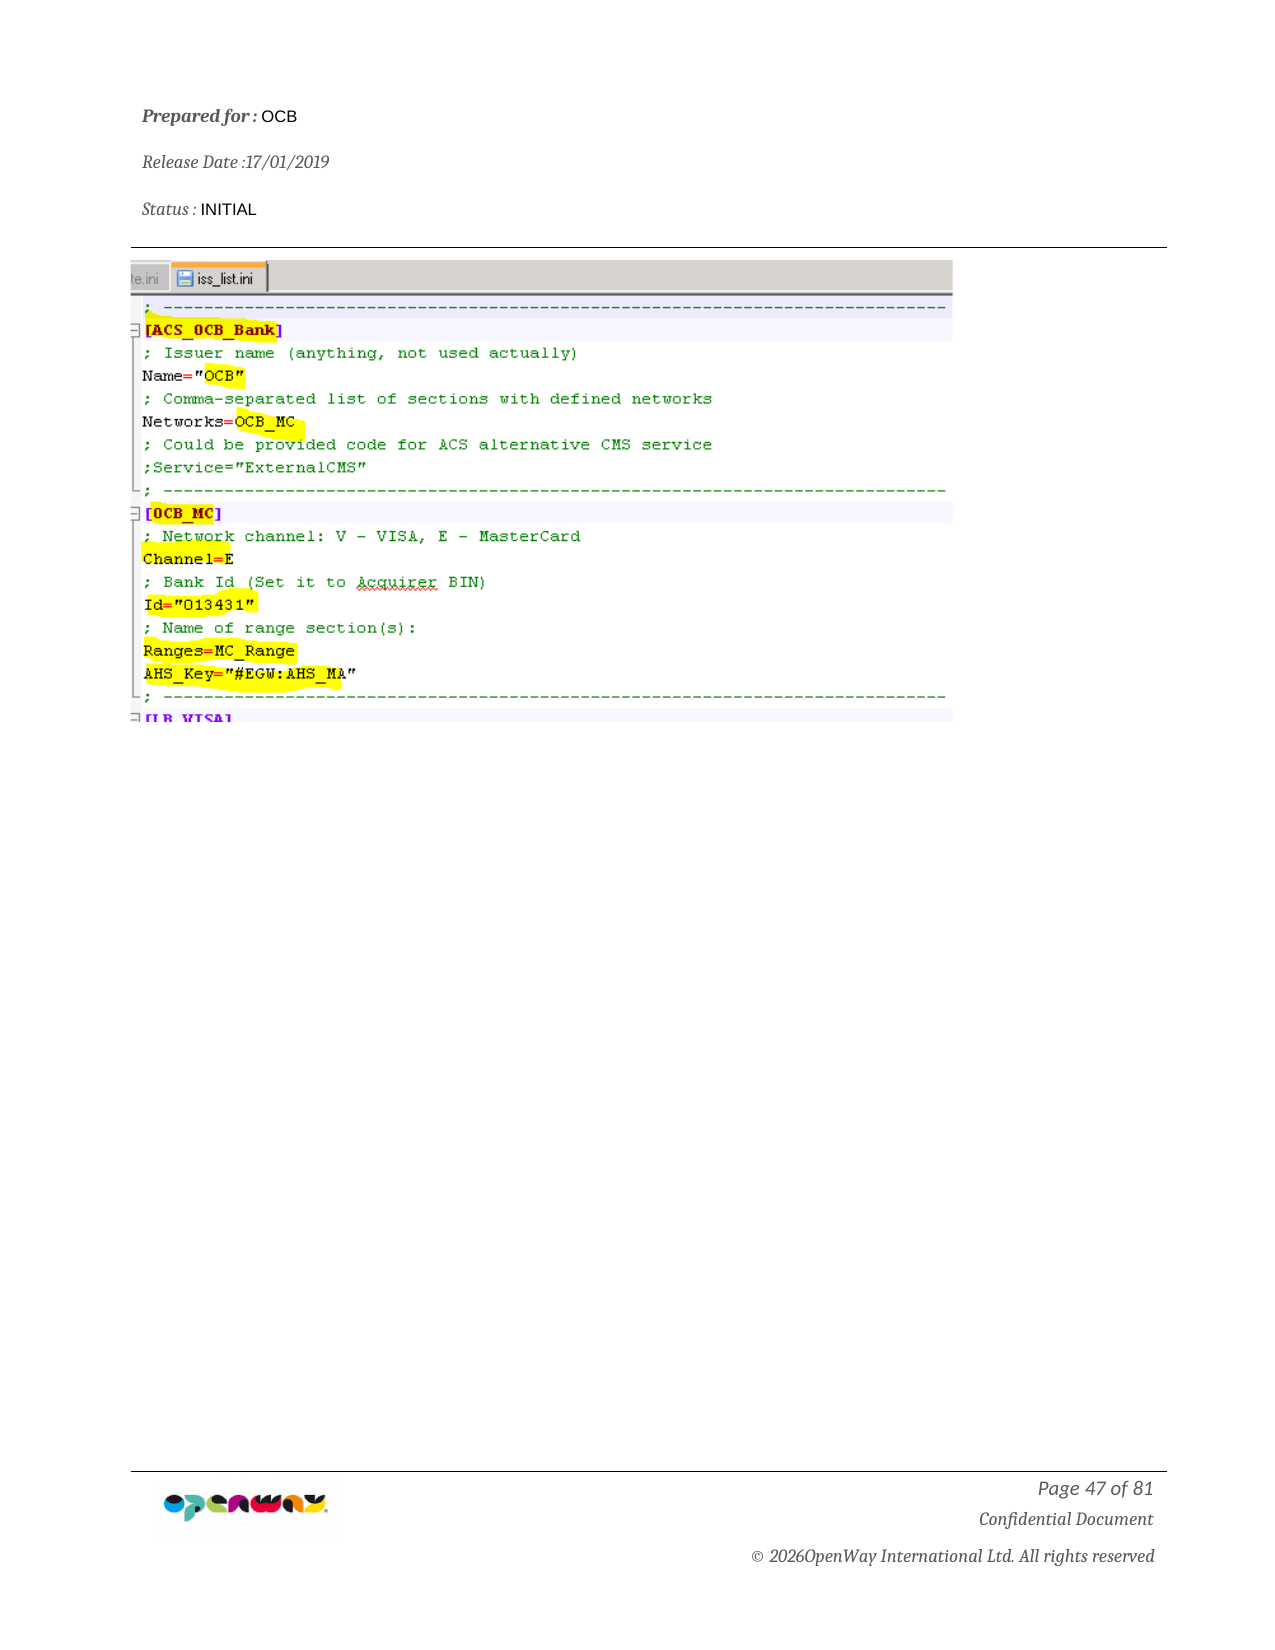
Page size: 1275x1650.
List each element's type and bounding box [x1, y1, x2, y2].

picture [156, 1472, 338, 1543]
picture [130, 260, 953, 722]
